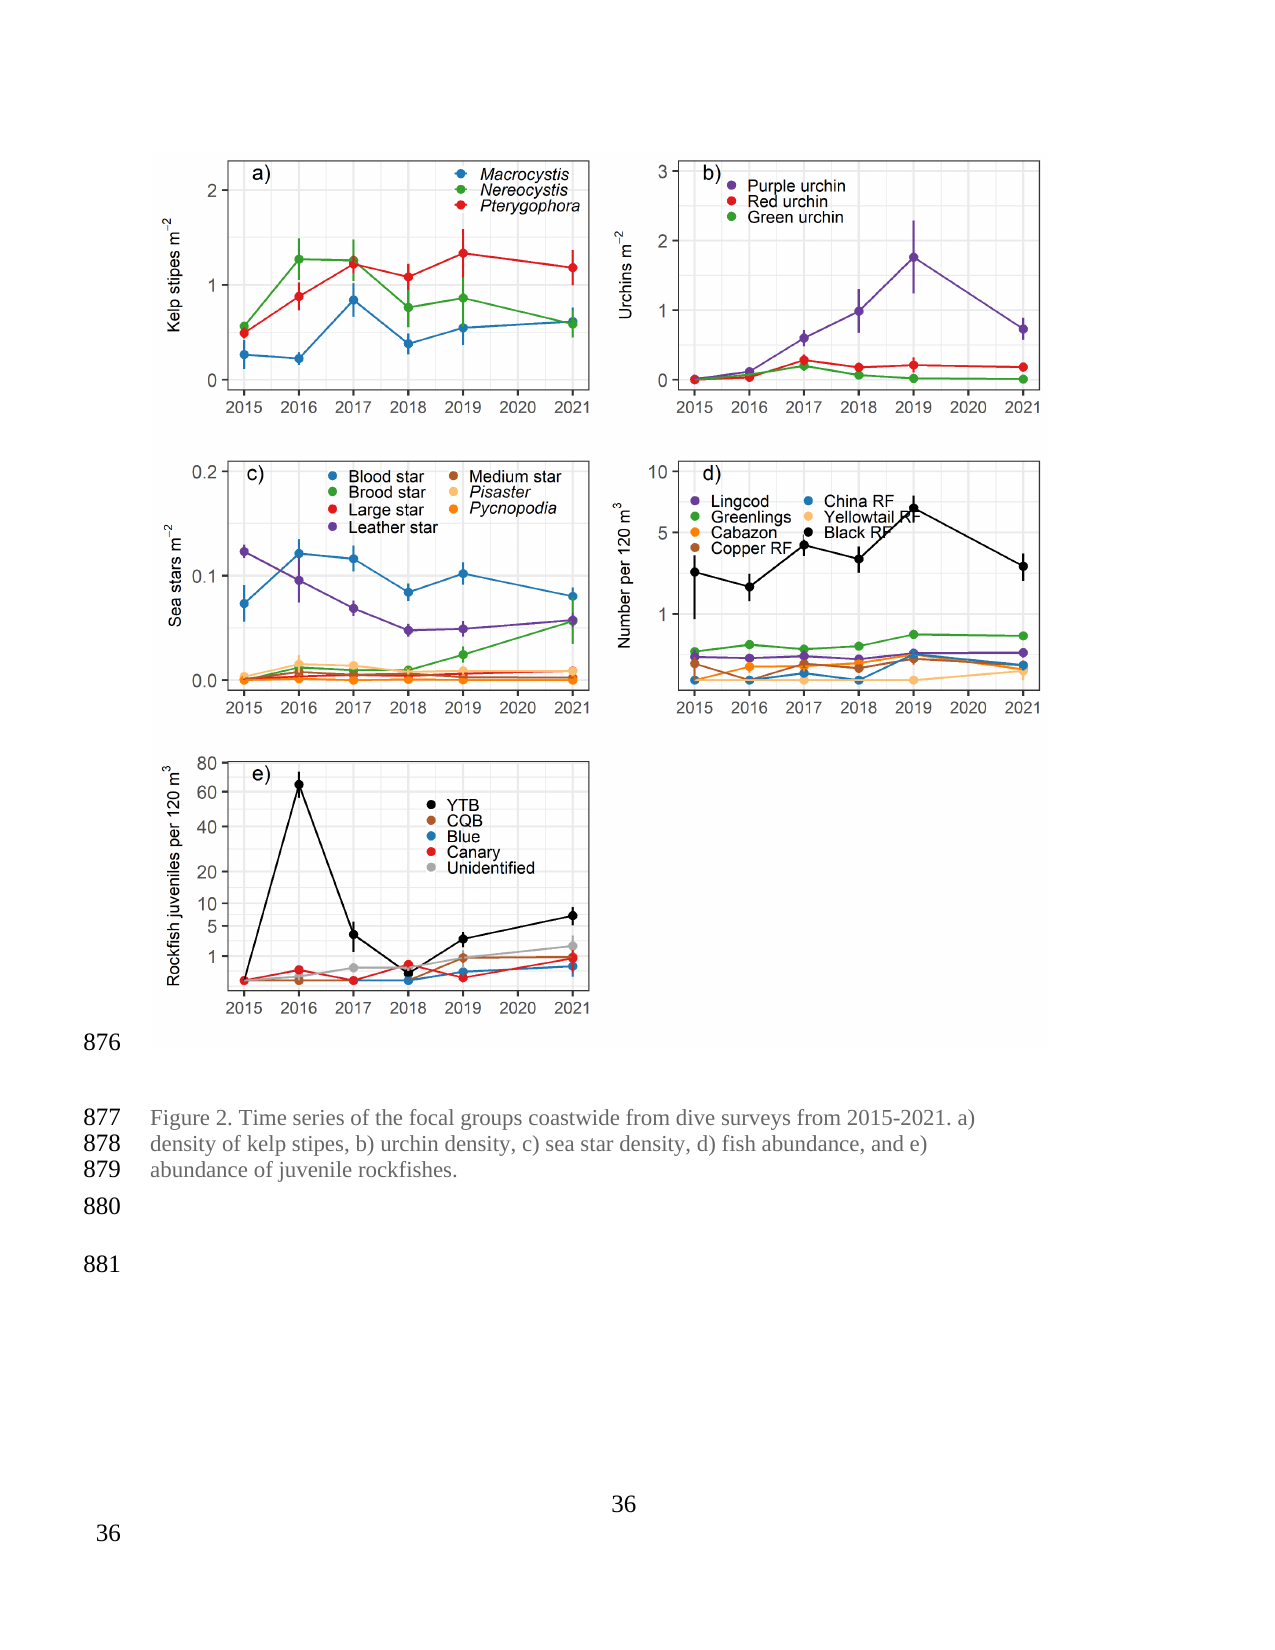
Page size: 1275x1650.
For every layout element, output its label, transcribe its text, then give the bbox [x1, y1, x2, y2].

picture [150, 150, 1050, 1050]
subtitle Figure 2. Time series of the focal groups coastwide from dive surveys from 2015-2021. a) density of kelp stipes, b) urchin density, c) sea star density, d) fish abundance, and e) abundance of juvenile rockfishes. [150, 1104, 1022, 1183]
